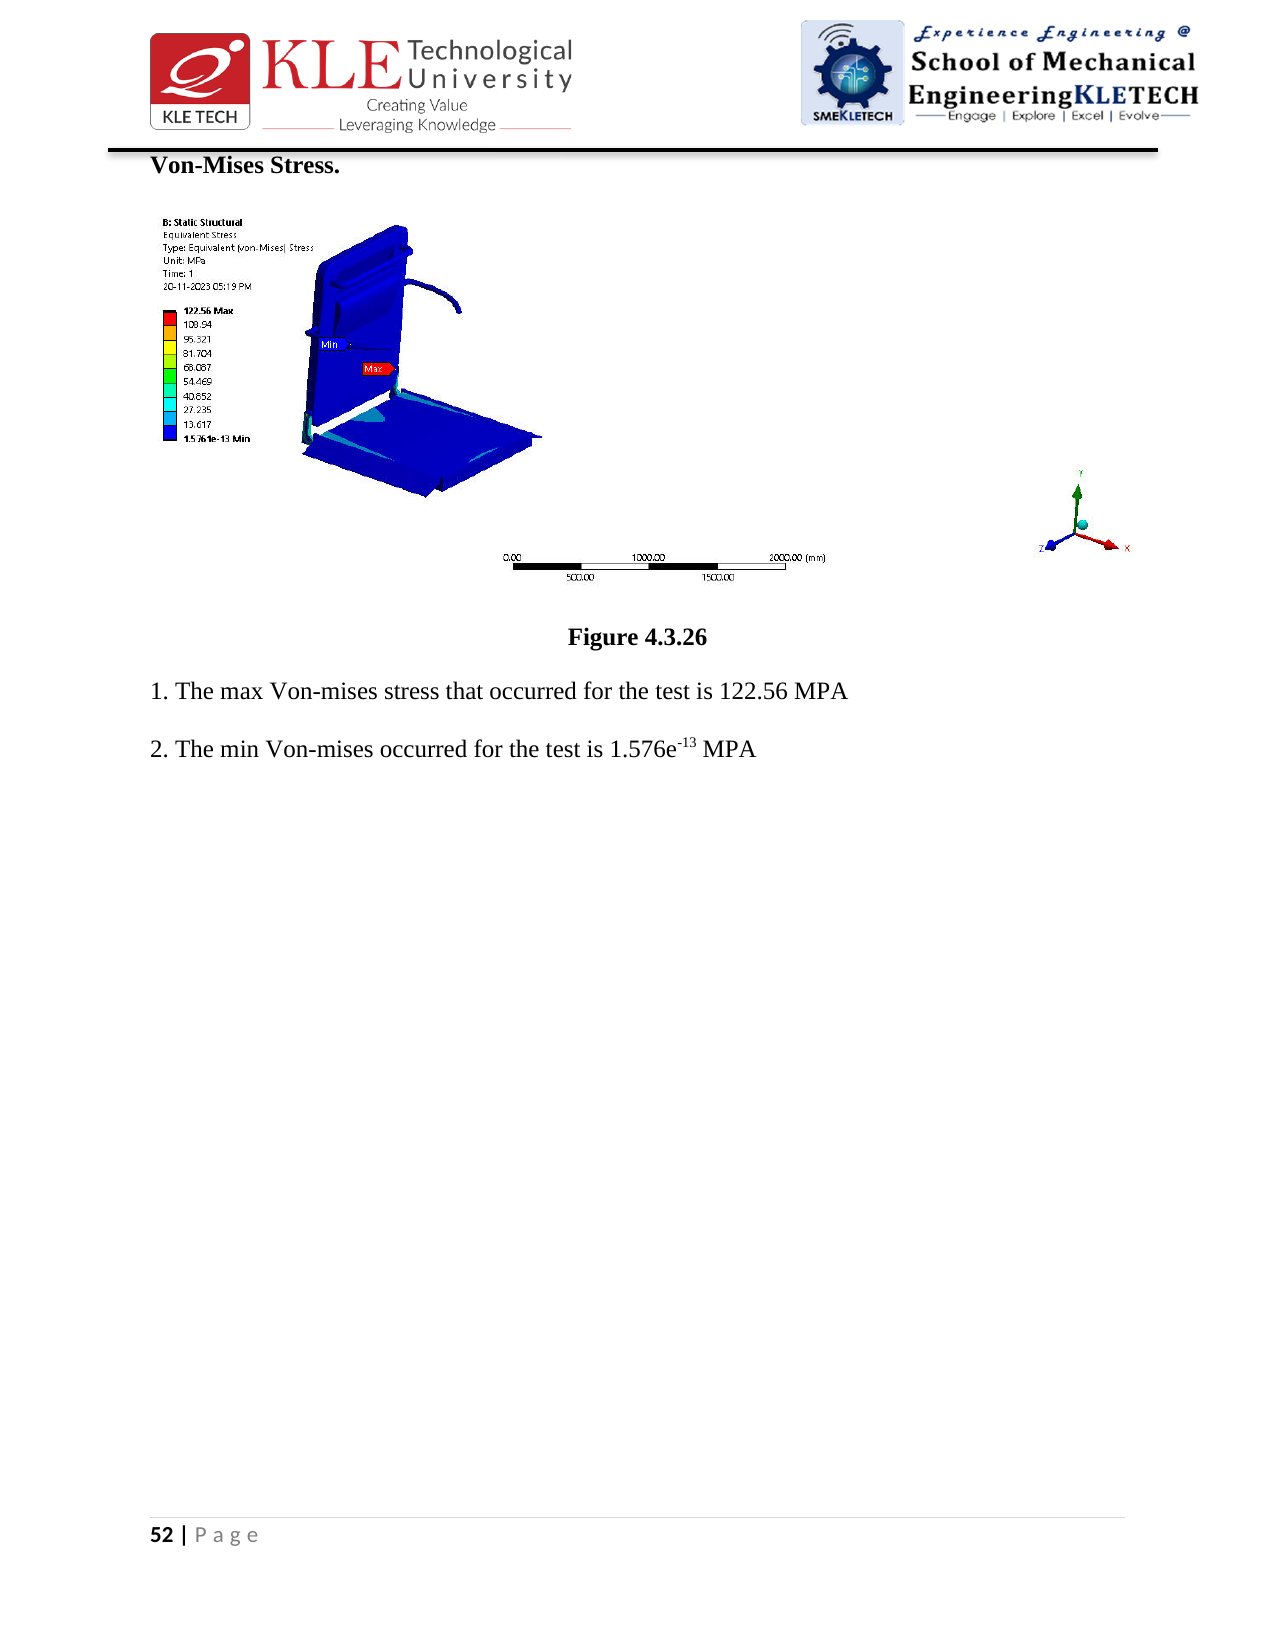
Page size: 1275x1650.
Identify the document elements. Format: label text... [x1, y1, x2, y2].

text Figure 4.3.26 [150, 622, 1125, 651]
text Von-Mises Stress. [150, 150, 1125, 179]
text 1. The max Von-mises stress that occurred for the test is 122.56 MPA [150, 676, 1121, 705]
text 2. The min Von-mises occurred for the test is 1.576e-13 MPA [150, 734, 1121, 762]
picture [150, 33, 572, 133]
picture [801, 15, 1220, 132]
picture [150, 203, 1148, 598]
